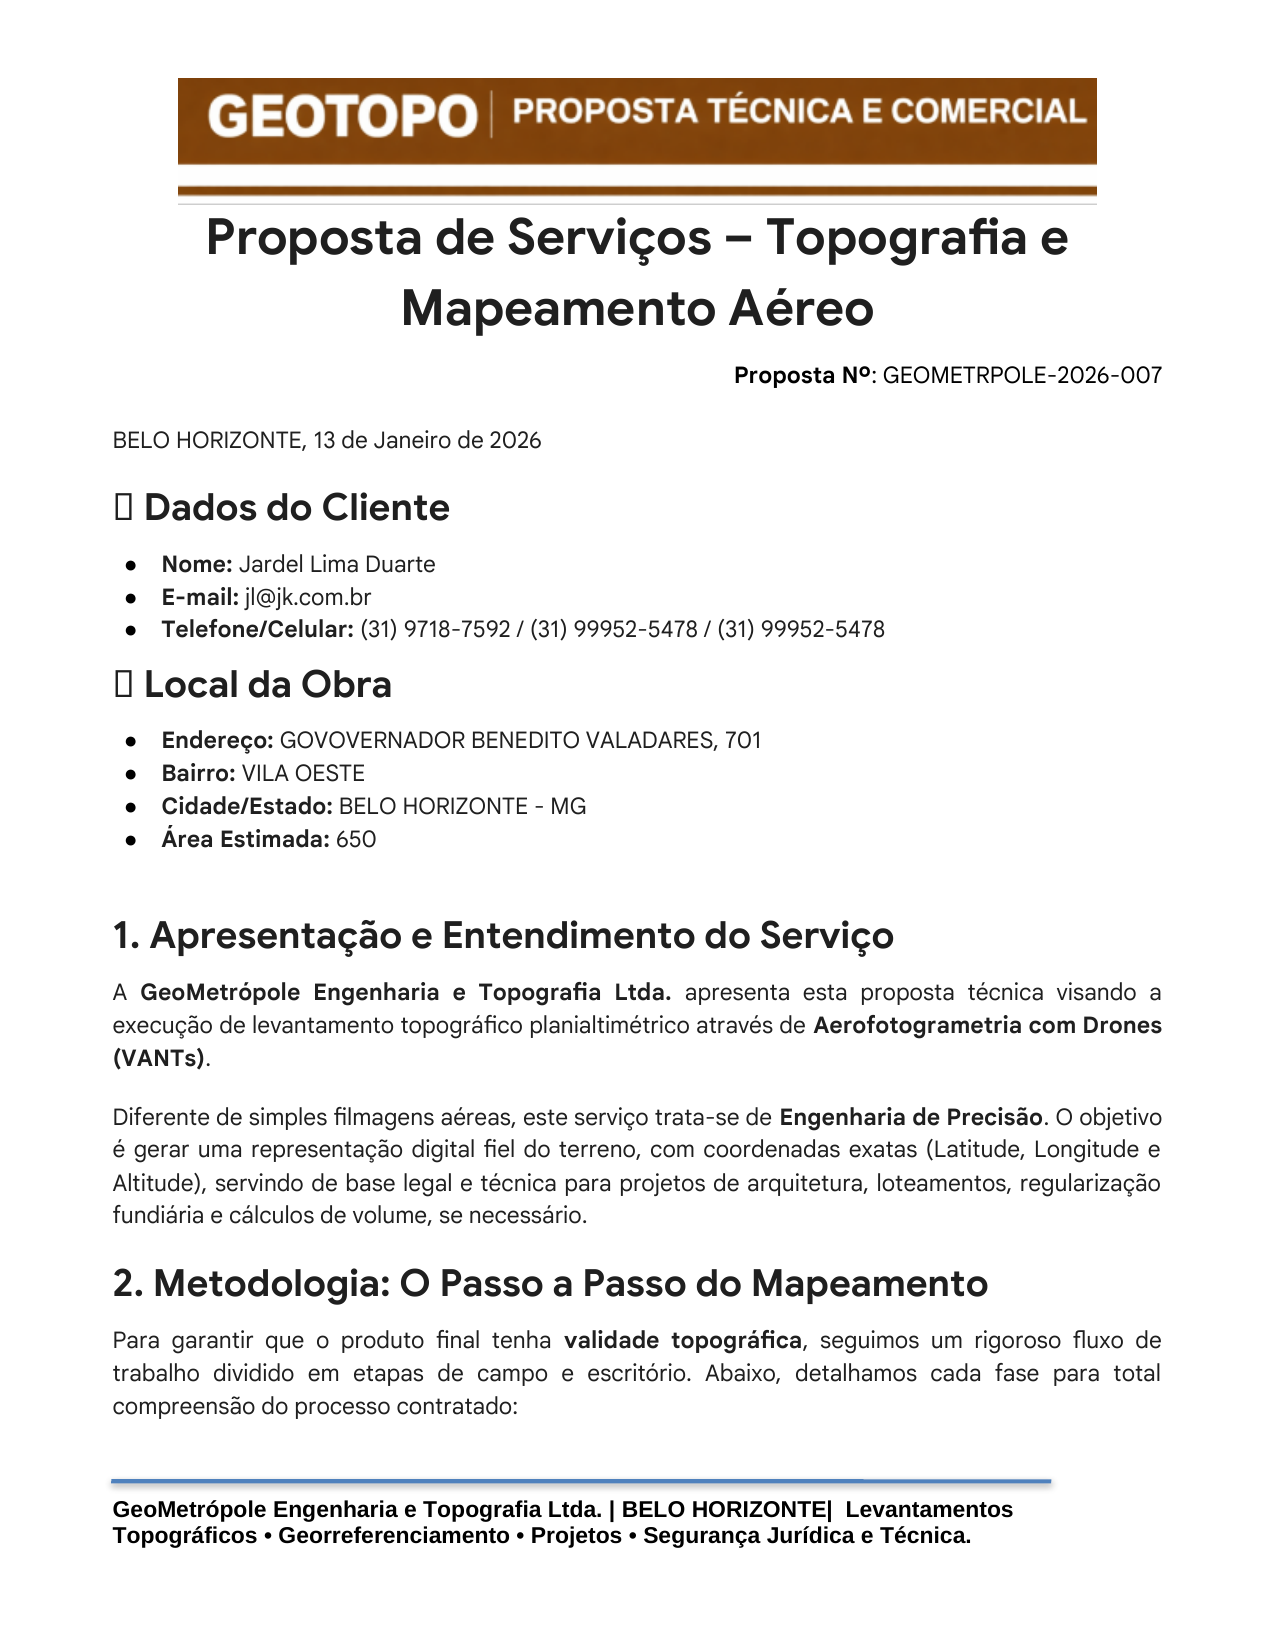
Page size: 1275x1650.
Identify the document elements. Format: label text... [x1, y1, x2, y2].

subtitle 📌 Dados do Cliente [112, 484, 1162, 531]
subtitle 1. Apresentação e Entendimento do Serviço [112, 913, 1162, 959]
picture [178, 78, 1097, 206]
text Para garantir que o produto final tenha validade topográfica, seguimos um rigoroso fluxo de trabalho dividido em etapas de campo e escritório. Abaixo, detalhamos cada fase para total compreensão do processo contratado: [112, 1326, 1162, 1421]
text Diferente de simples filmagens aéreas, este serviço trata-se de Engenharia de Precisão. O objetivo é gerar uma representação digital fiel do terreno, com coordenadas exatas (Latitude, Longitude e Altitude), servindo de base legal e técnica para projetos de arquitetura, loteamentos, regularização fundiária e cálculos de volume, se necessário. [112, 1103, 1162, 1231]
list E-mail: jl@jk.com.br [123, 583, 1162, 612]
subtitle Proposta de Serviços – Topografia e Mapeamento Aéreo [112, 206, 1162, 340]
subtitle 📍 Local da Obra [112, 661, 1162, 708]
text Proposta Nº: GEOMETRPOLE-2026-007 [112, 361, 1162, 390]
list Nome: Jardel Lima Duarte [123, 550, 1162, 579]
list Área Estimada: 650 [123, 825, 1162, 854]
list Endereço: GOVOVERNADOR BENEDITO VALADARES, 701 [123, 727, 1162, 756]
text A GeoMetrópole Engenharia e Topografia Ltda. apresenta esta proposta técnica visando a execução de levantamento topográfico planialtimétrico através de Aerofotogrametria com Drones (VANTs). [112, 979, 1162, 1073]
list Telefone/Celular: (31) 9718-7592 / (31) 99952-5478 / (31) 99952-5478 [123, 616, 1162, 644]
subtitle 2. Metodologia: O Passo a Passo do Mapeamento [112, 1260, 1162, 1307]
list Bairro: VILA OESTE [123, 759, 1162, 788]
list Cidade/Estado: BELO HORIZONTE - MG [123, 792, 1162, 821]
text BELO HORIZONTE, 13 de Janeiro de 2026 [112, 426, 1162, 455]
